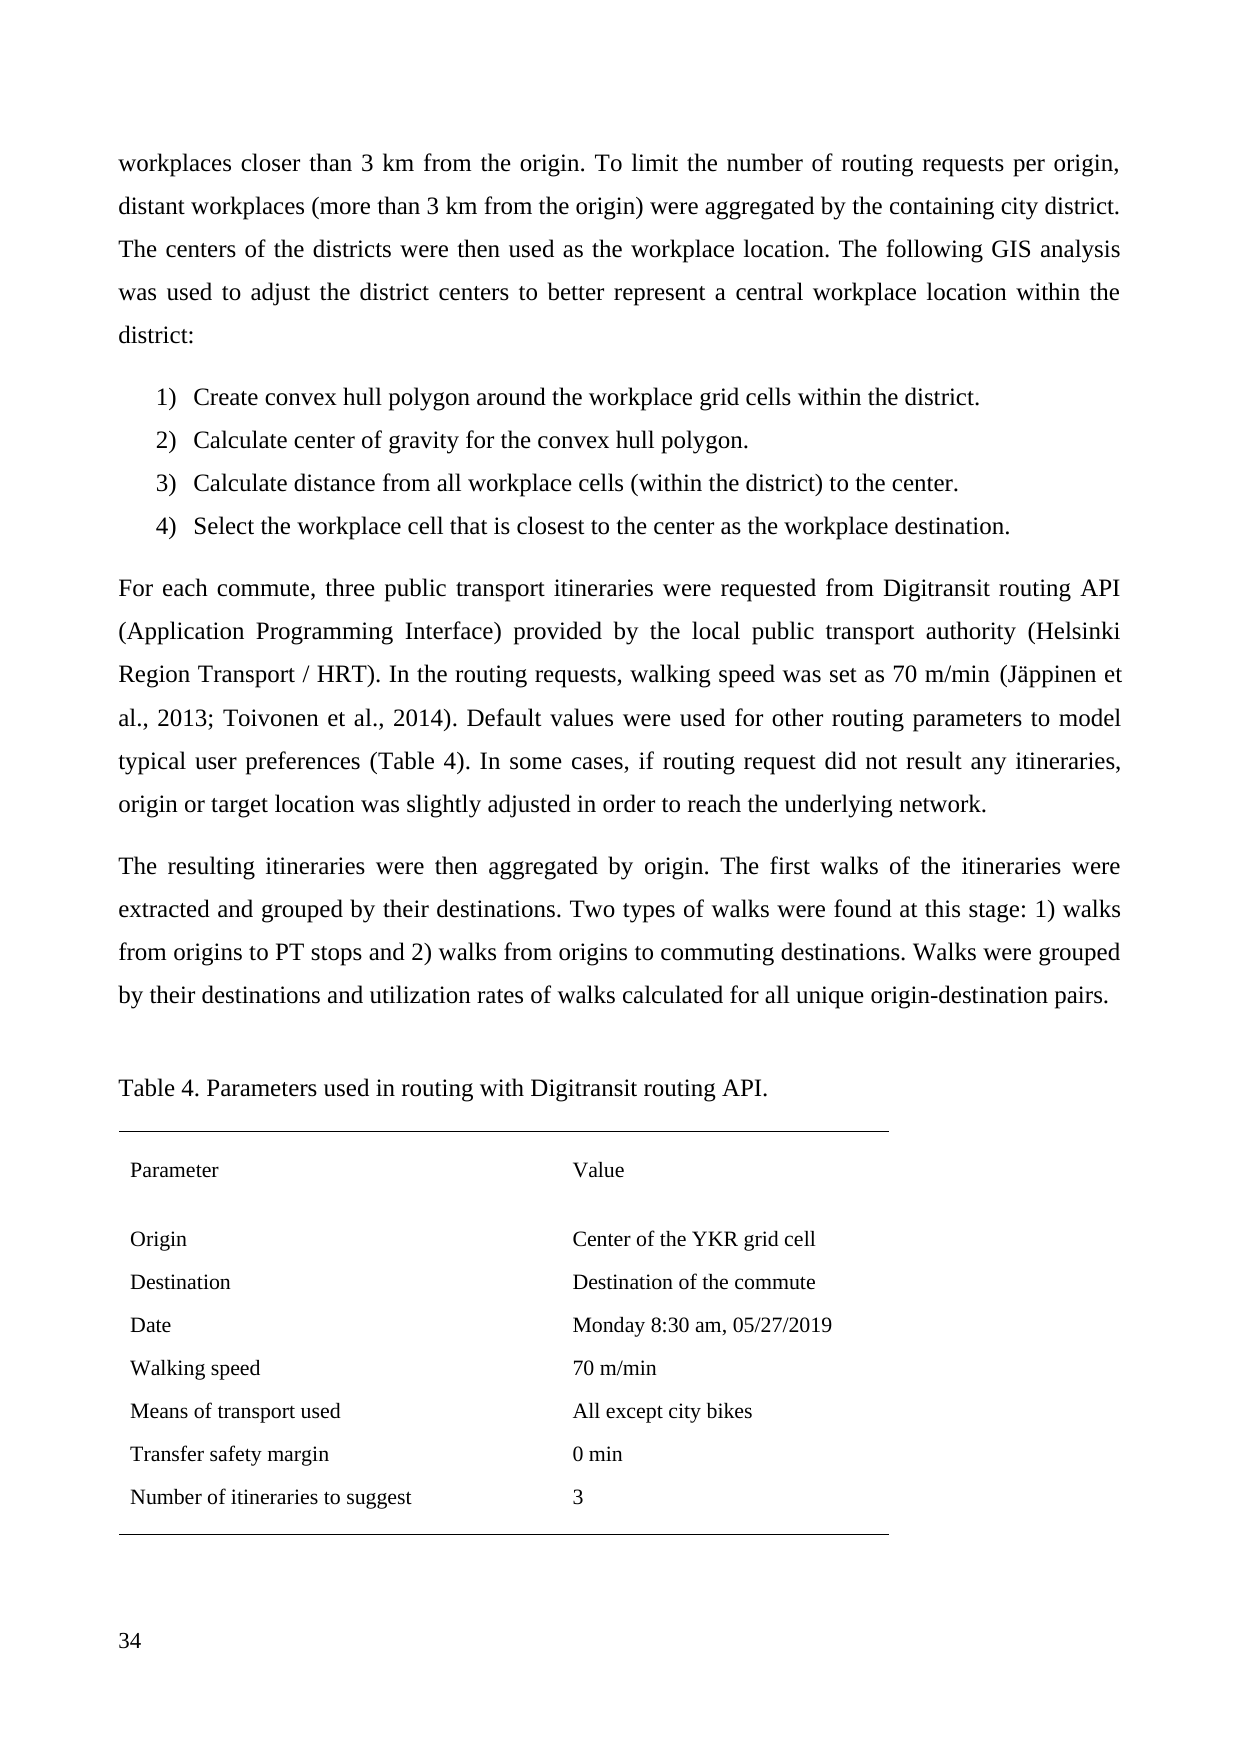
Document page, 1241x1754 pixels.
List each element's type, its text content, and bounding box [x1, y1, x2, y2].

list Create convex hull polygon around the workplace grid cells within the district. [156, 382, 1122, 411]
text For each commute, three public transport itineraries were requested from Digitransit routing API (Application Programming Interface) provided by the local public transport authority (Helsinki Region Transport / HRT). In the routing requests, walking speed was set as 70 m/min (Jäppinen et al., 2013; Toivonen et al., 2014). Default values were used for other routing parameters to model typical user preferences (Table 4). In some cases, if routing request did not result any itineraries, origin or target location was slightly adjusted in order to reach the underlying network. [118, 573, 1122, 818]
text The resulting itineraries were then aggregated by origin. The first walks of the itineraries were extracted and grouped by their destinations. Two types of walks were found at this stage: 1) walks from origins to PT stops and 2) walks from origins to commuting destinations. Walks were grouped by their destinations and utilization rates of walks calculated for all unique origin-destination pairs. [118, 851, 1122, 1009]
table_cell All except city bikes [562, 1381, 889, 1423]
table_cell Origin [119, 1201, 561, 1252]
list Select the workplace cell that is closest to the center as the workplace destination. [156, 511, 1122, 540]
list Calculate distance from all workplace cells (within the district) to the center. [156, 468, 1122, 497]
text Table 4. Parameters used in routing with Digitransit routing API. [118, 1073, 1122, 1102]
table_cell Date [119, 1296, 561, 1337]
table_cell Means of transport used [119, 1381, 561, 1423]
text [118, 148, 1122, 349]
table_cell Transfer safety margin [119, 1424, 561, 1466]
list Calculate center of gravity for the convex hull polygon. [156, 425, 1122, 454]
table_header Parameter [119, 1132, 561, 1200]
table_cell 70 m/min [562, 1339, 889, 1380]
table_cell 3 [562, 1467, 889, 1534]
table_cell Destination of the commute [562, 1253, 889, 1294]
table_cell Monday 8:30 am, 05/27/2019 [562, 1296, 889, 1337]
table_cell Walking speed [119, 1339, 561, 1380]
table_header Value [562, 1132, 889, 1200]
table_cell Center of the YKR grid cell [562, 1201, 889, 1252]
table_cell Destination [119, 1253, 561, 1294]
table_cell 0 min [562, 1424, 889, 1466]
table_cell Number of itineraries to suggest [119, 1467, 561, 1534]
